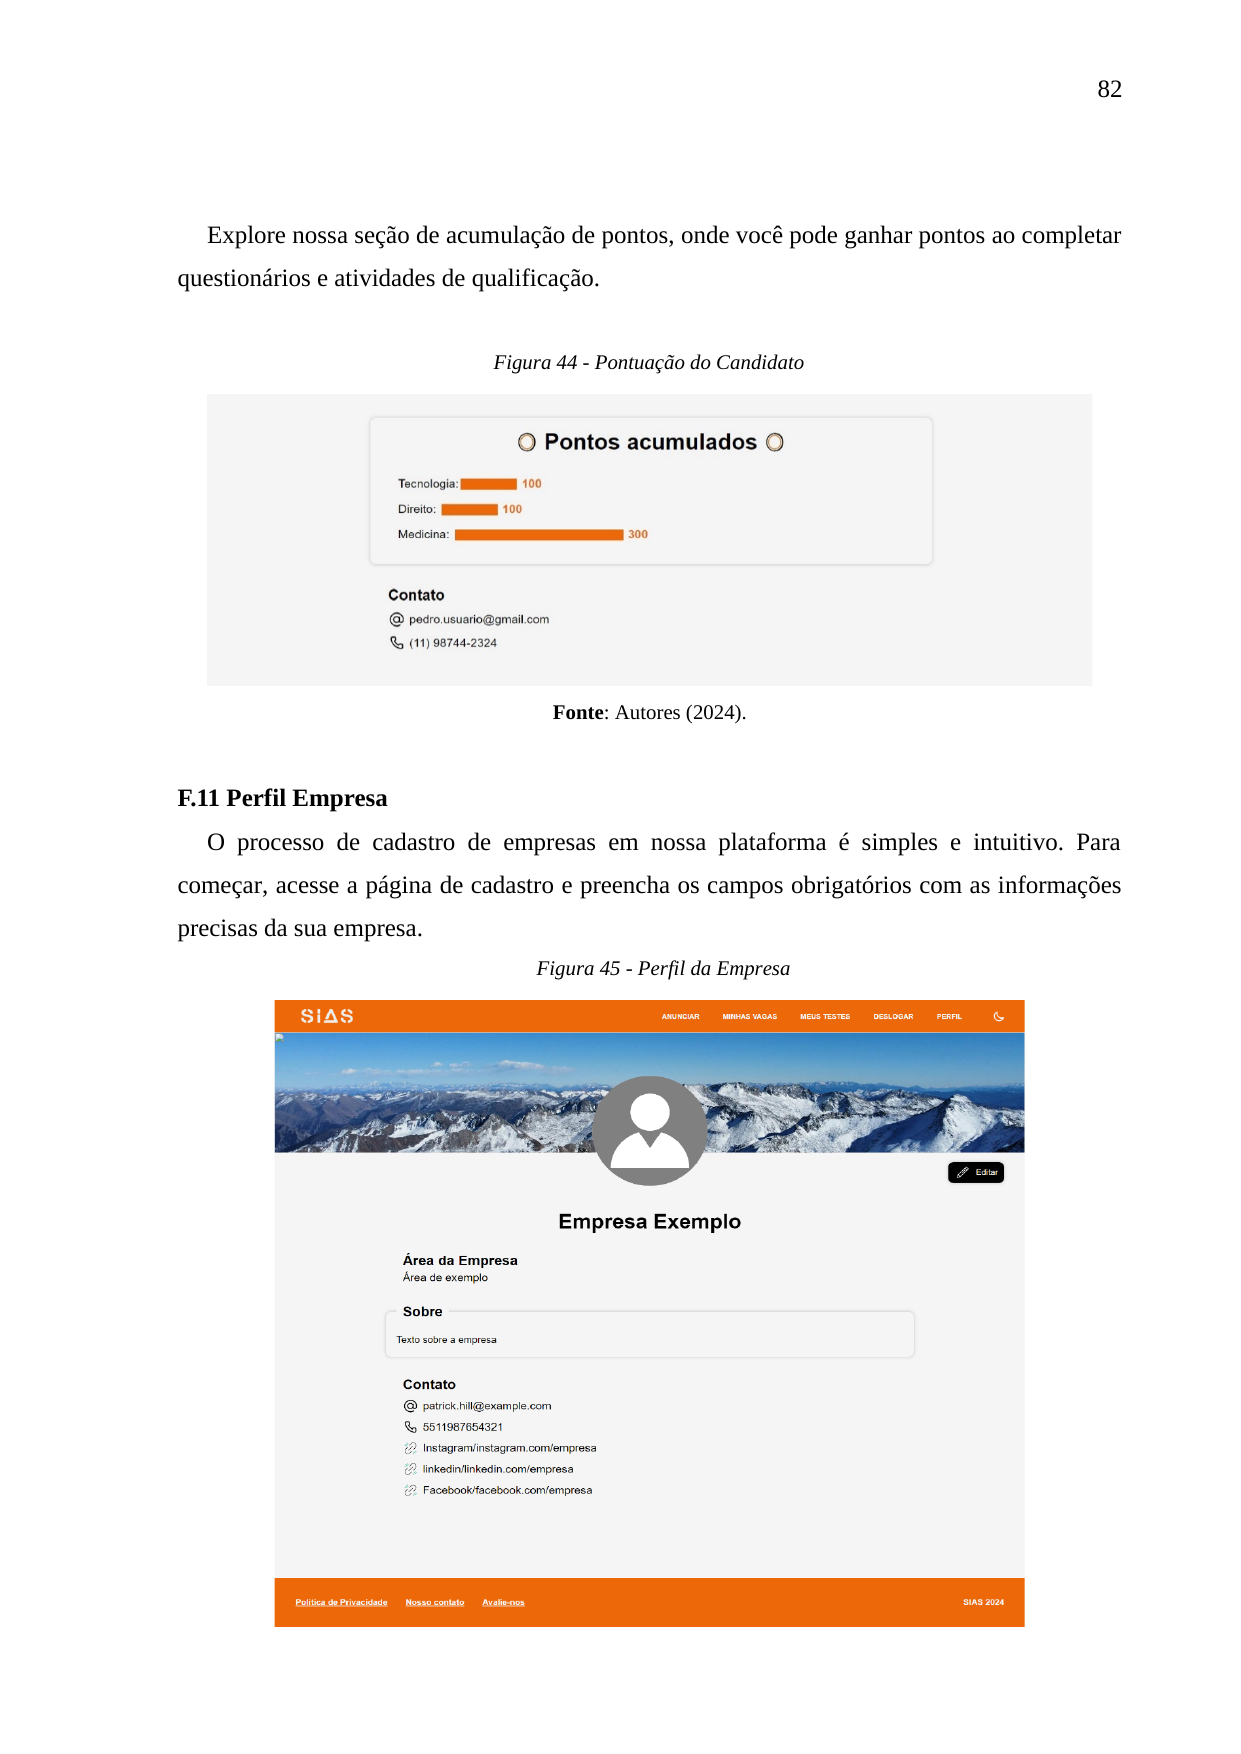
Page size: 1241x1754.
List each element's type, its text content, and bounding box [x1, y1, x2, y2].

text Fonte: Autores (2024). [177, 700, 1122, 724]
subtitle F.11 Perfil Empresa [177, 783, 1122, 812]
picture [206, 394, 1093, 686]
text Explore nossa seção de acumulação de pontos, onde você pode ganhar pontos ao completar questionários e atividades de qualificação. [177, 220, 1122, 292]
text O processo de cadastro de empresas em nossa plataforma é simples e intuitivo. Para começar, acesse a página de cadastro e preencha os campos obrigatórios com as informações precisas da sua empresa. [177, 827, 1122, 942]
text Figura 44 - Pontuação do Candidato [177, 350, 1122, 374]
picture [274, 1000, 1025, 1627]
text Figura 45 - Perfil da Empresa [177, 956, 1122, 980]
